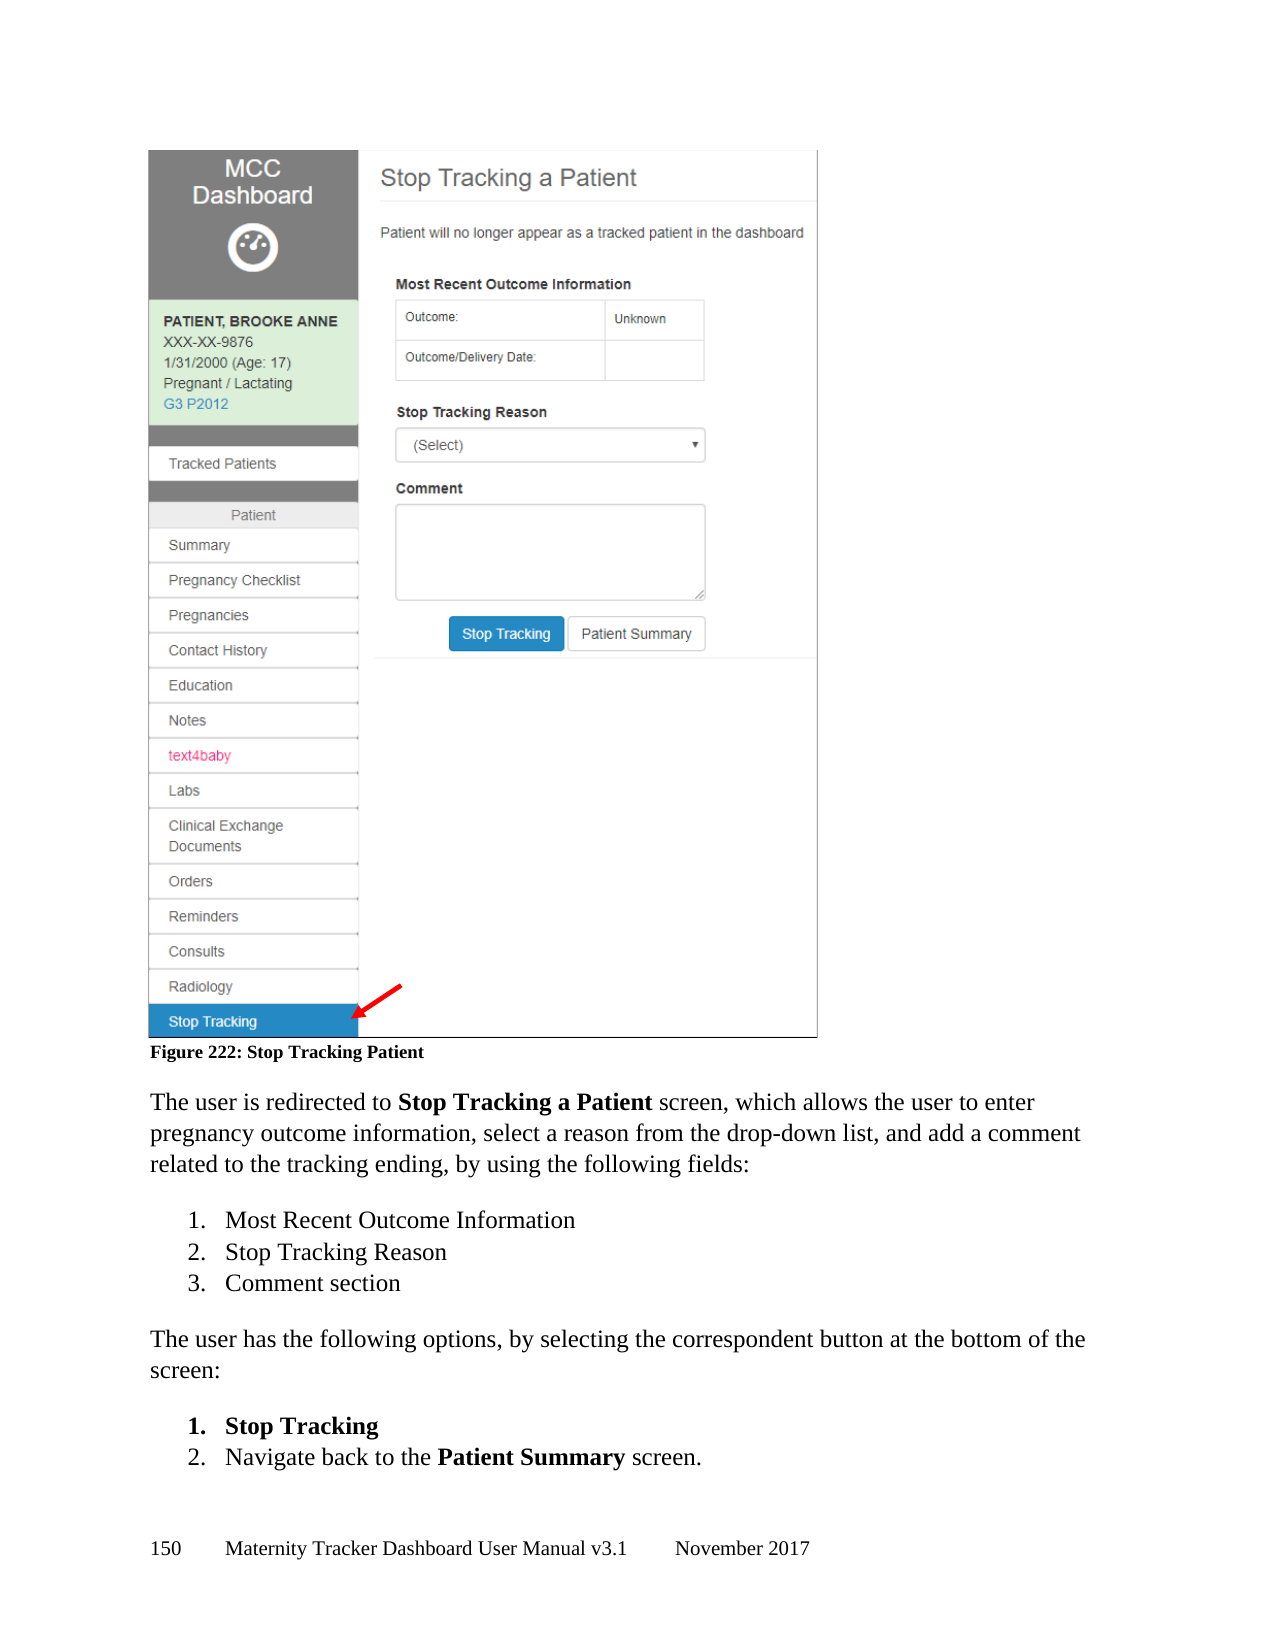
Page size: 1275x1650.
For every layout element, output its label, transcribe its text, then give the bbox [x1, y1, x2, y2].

list Navigate back to the Patient Summary screen. [187, 1442, 1125, 1471]
list Stop Tracking [187, 1411, 1125, 1439]
list Stop Tracking Reason [187, 1237, 1125, 1265]
list Most Recent Outcome Information [187, 1206, 1125, 1234]
text The user is redirected to Stop Tracking a Patient screen, which allows the user to enter pregnancy outcome information, select a reason from the drop-down list, and add a comment related to the tracking ending, by using the following fields: [150, 1087, 1125, 1178]
text The user has the following options, by selecting the correspondent button at the bottom of the screen: [150, 1324, 1125, 1383]
text Figure 222: Stop Tracking Patient [150, 1041, 1125, 1062]
list Comment section [187, 1268, 1125, 1296]
picture [148, 150, 818, 1038]
